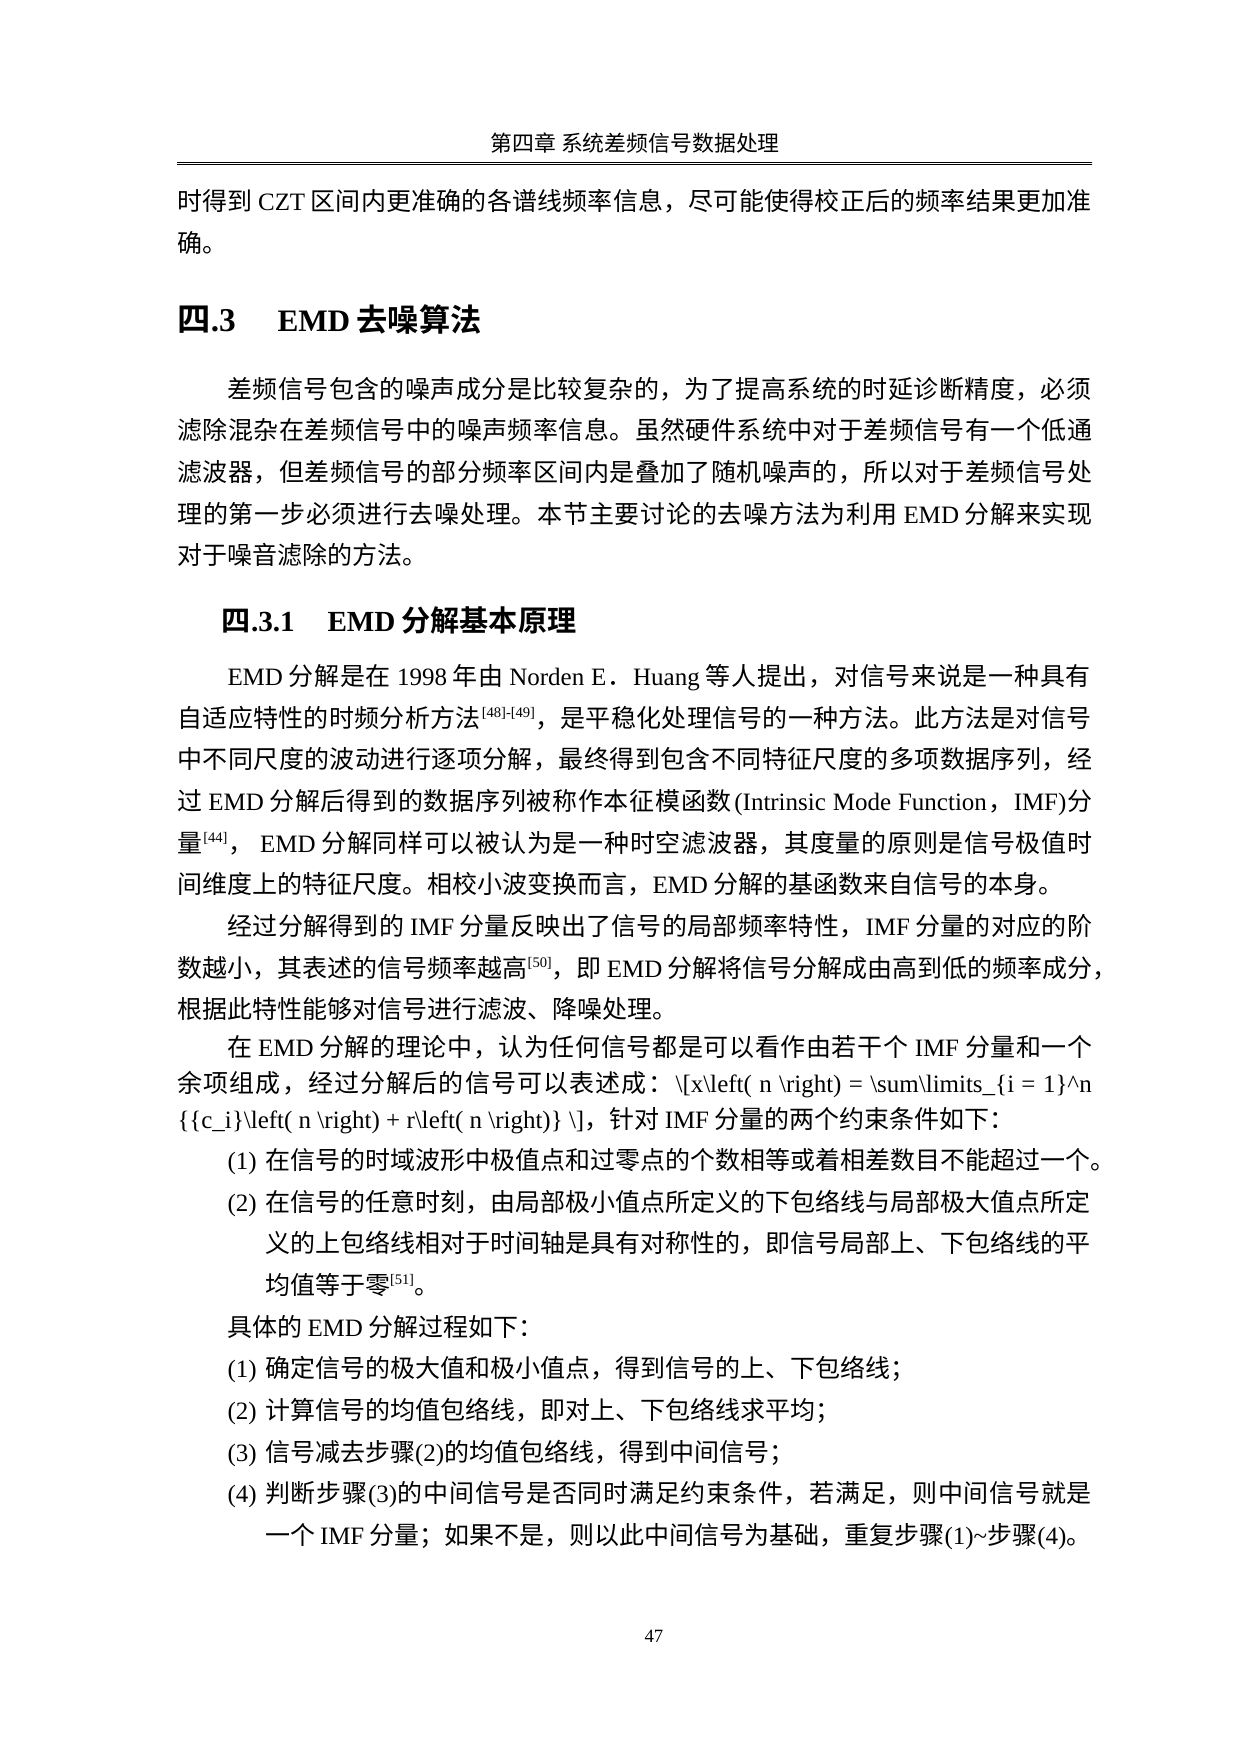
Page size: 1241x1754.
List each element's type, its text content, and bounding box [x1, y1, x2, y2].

list 信号减去步骤(2)的均值包络线，得到中间信号； [227, 1428, 1092, 1469]
list 计算信号的均值包络线，即对上、下包络线求平均； [227, 1386, 1092, 1428]
list 确定信号的极大值和极小值点，得到信号的上、下包络线； [227, 1344, 1092, 1386]
subtitle EMD分解基本原理 [222, 598, 1092, 640]
text 具体的EMD分解过程如下： [177, 1303, 1092, 1344]
subtitle EMD去噪算法 [177, 298, 1092, 340]
text 经过分解得到的IMF分量反映出了信号的局部频率特性，IMF分量的对应的阶数越小，其表述的信号频率越高[50]，即EMD分解将信号分解成由高到低的频率成分，根据此特性能够对信号进行滤波、降噪处理。 [177, 902, 1092, 1027]
list 判断步骤(3)的中间信号是否同时满足约束条件，若满足，则中间信号就是一个IMF分量；如果不是，则以此中间信号为基础，重复步骤(1)~步骤(4)。 [227, 1469, 1092, 1553]
text EMD分解是在1998年由Norden E．Huang等人提出，对信号来说是一种具有自适应特性的时频分析方法[48]-[49]，是平稳化处理信号的一种方法。此方法是对信号中不同尺度的波动进行逐项分解，最终得到包含不同特征尺度的多项数据序列，经过EMD分解后得到的数据序列被称作本征模函数(Intrinsic Mode Function，IMF)分量[44]， EMD分解同样可以被认为是一种时空滤波器，其度量的原则是信号极值时间维度上的特征尺度。相校小波变换而言，EMD分解的基函数来自信号的本身。 [177, 652, 1092, 902]
text 在EMD分解的理论中，认为任何信号都是可以看作由若干个IMF分量和一个余项组成，经过分解后的信号可以表述成：\[x\left( n \right) = \sum\limits_{i = 1}^n {{c_i}\left( n \right) + r\left( n \right)} \]，针对IMF分量的两个约束条件如下： [177, 1027, 1092, 1136]
list 在信号的时域波形中极值点和过零点的个数相等或着相差数目不能超过一个。 [227, 1136, 1092, 1178]
list 在信号的任意时刻，由局部极小值点所定义的下包络线与局部极大值点所定义的上包络线相对于时间轴是具有对称性的，即信号局部上、下包络线的平均值等于零[51]。 [227, 1178, 1092, 1303]
text 差频信号包含的噪声成分是比较复杂的，为了提高系统的时延诊断精度，必须滤除混杂在差频信号中的噪声频率信息。虽然硬件系统中对于差频信号有一个低通滤波器，但差频信号的部分频率区间内是叠加了随机噪声的，所以对于差频信号处理的第一步必须进行去噪处理。本节主要讨论的去噪方法为利用EMD分解来实现对于噪音滤除的方法。 [177, 365, 1092, 573]
